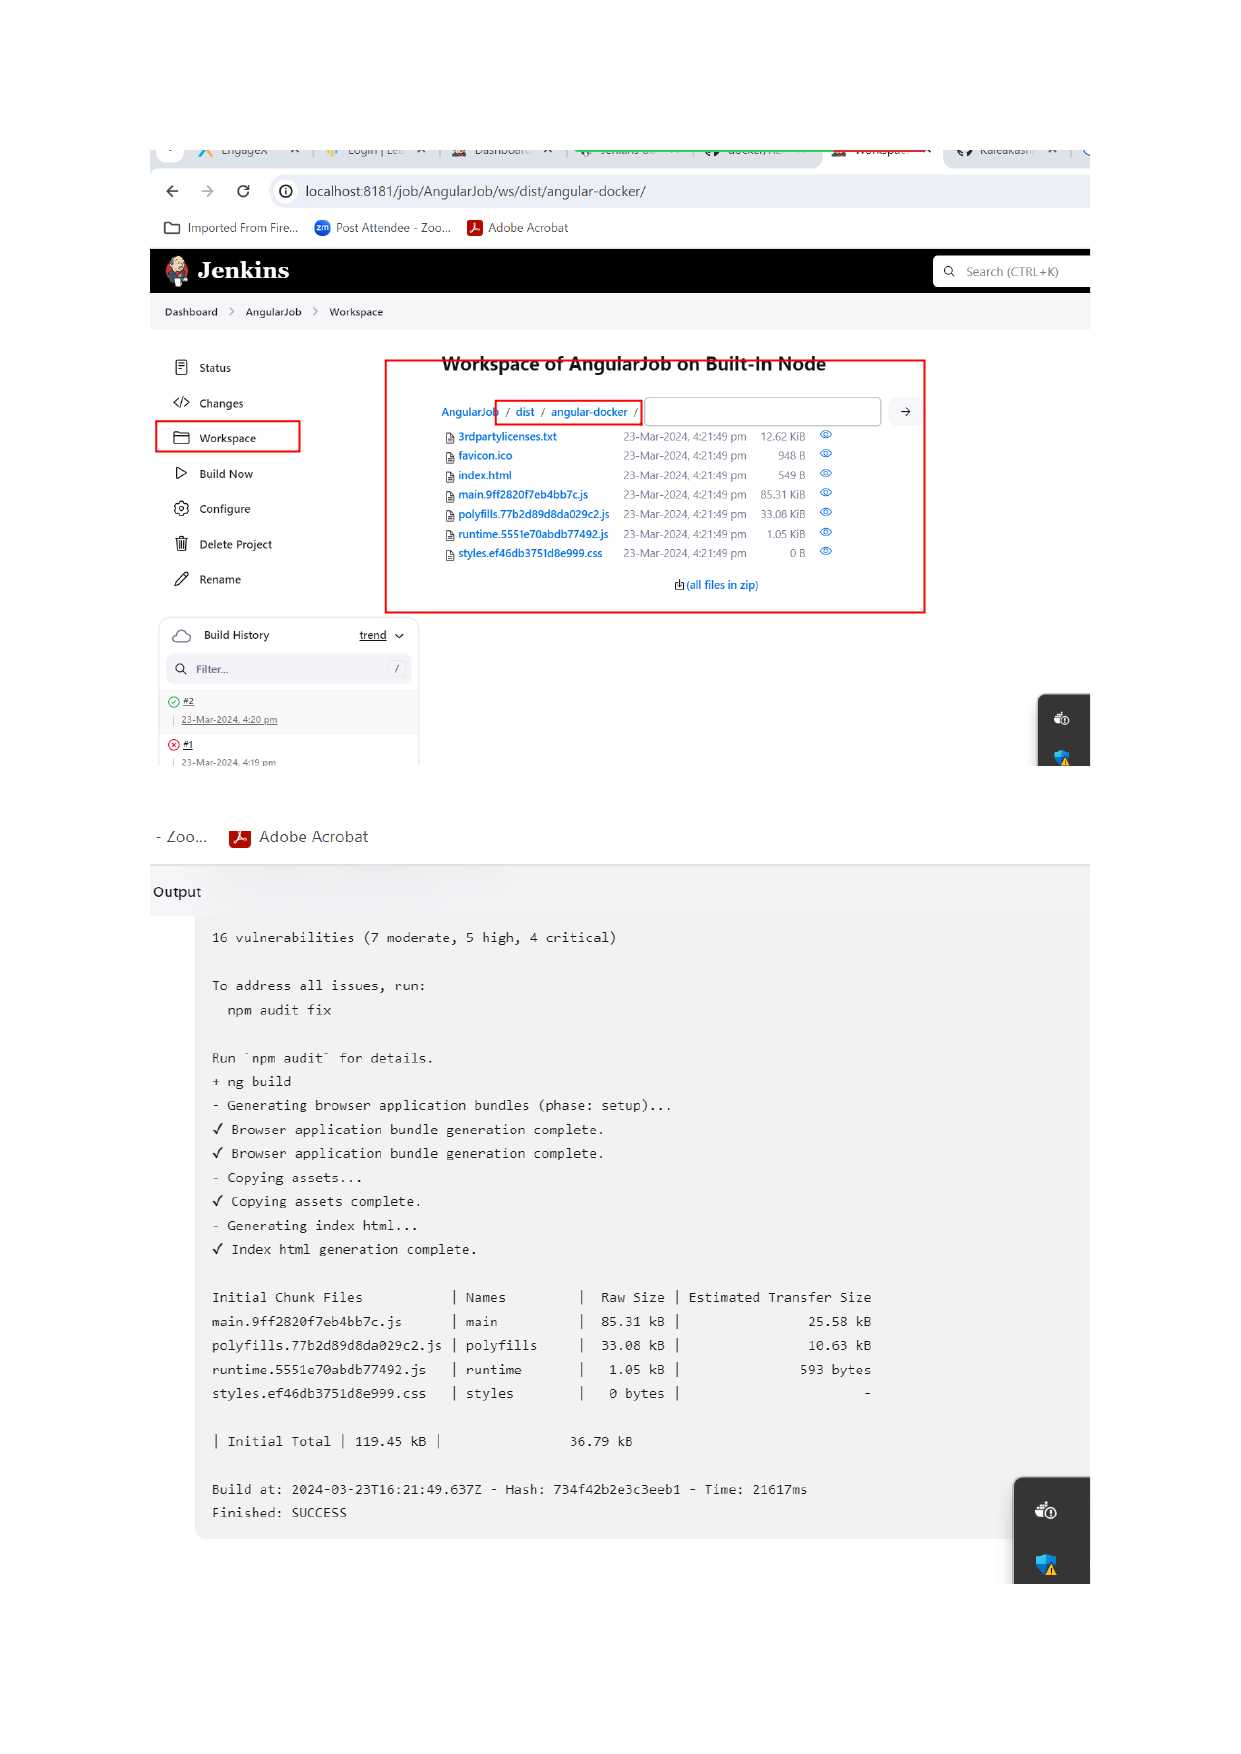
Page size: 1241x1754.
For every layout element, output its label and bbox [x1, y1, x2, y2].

picture [150, 831, 1091, 1584]
picture [150, 150, 1091, 766]
